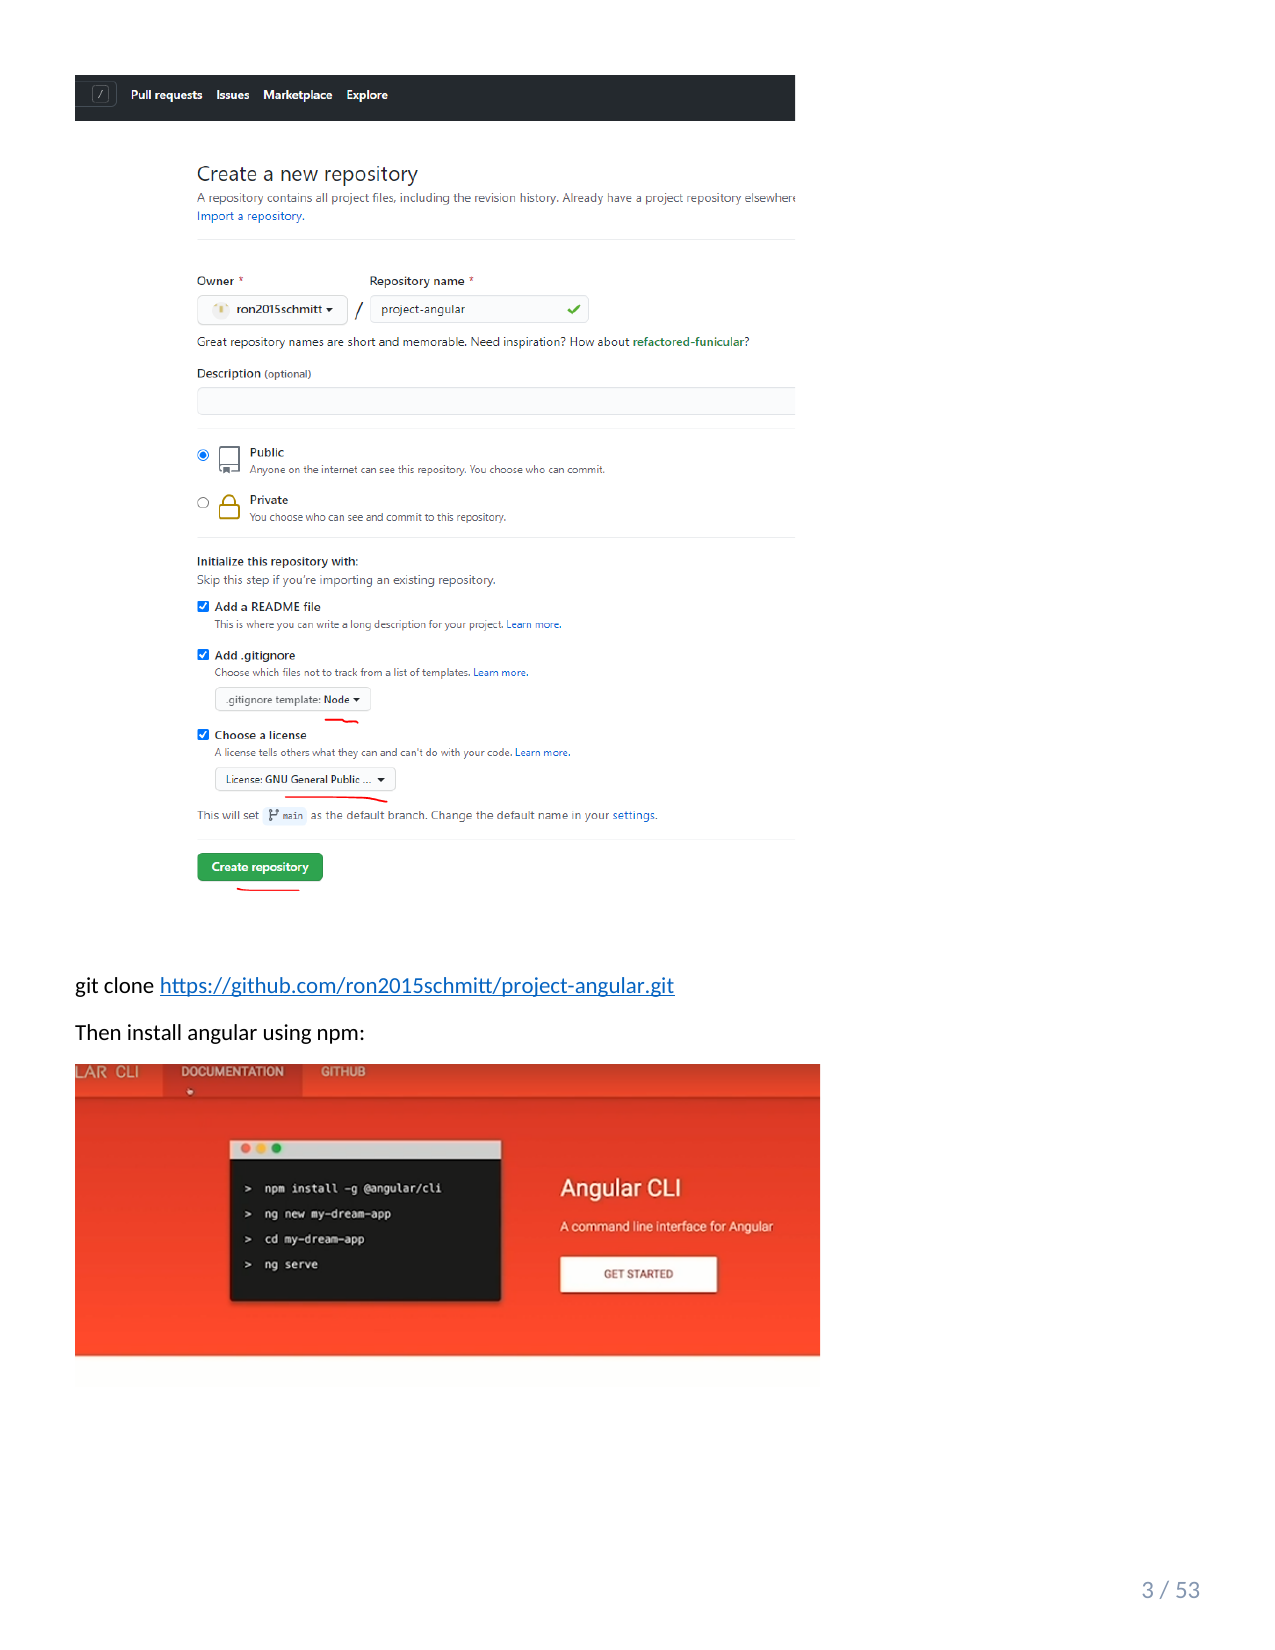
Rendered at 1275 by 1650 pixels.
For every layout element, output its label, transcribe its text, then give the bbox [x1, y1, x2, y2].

text git clone https://github.com/ron2015schmitt/project-angular.git [75, 971, 1200, 999]
text Then install angular using npm: [75, 1018, 1200, 1046]
picture [75, 1064, 821, 1387]
picture [75, 75, 796, 905]
